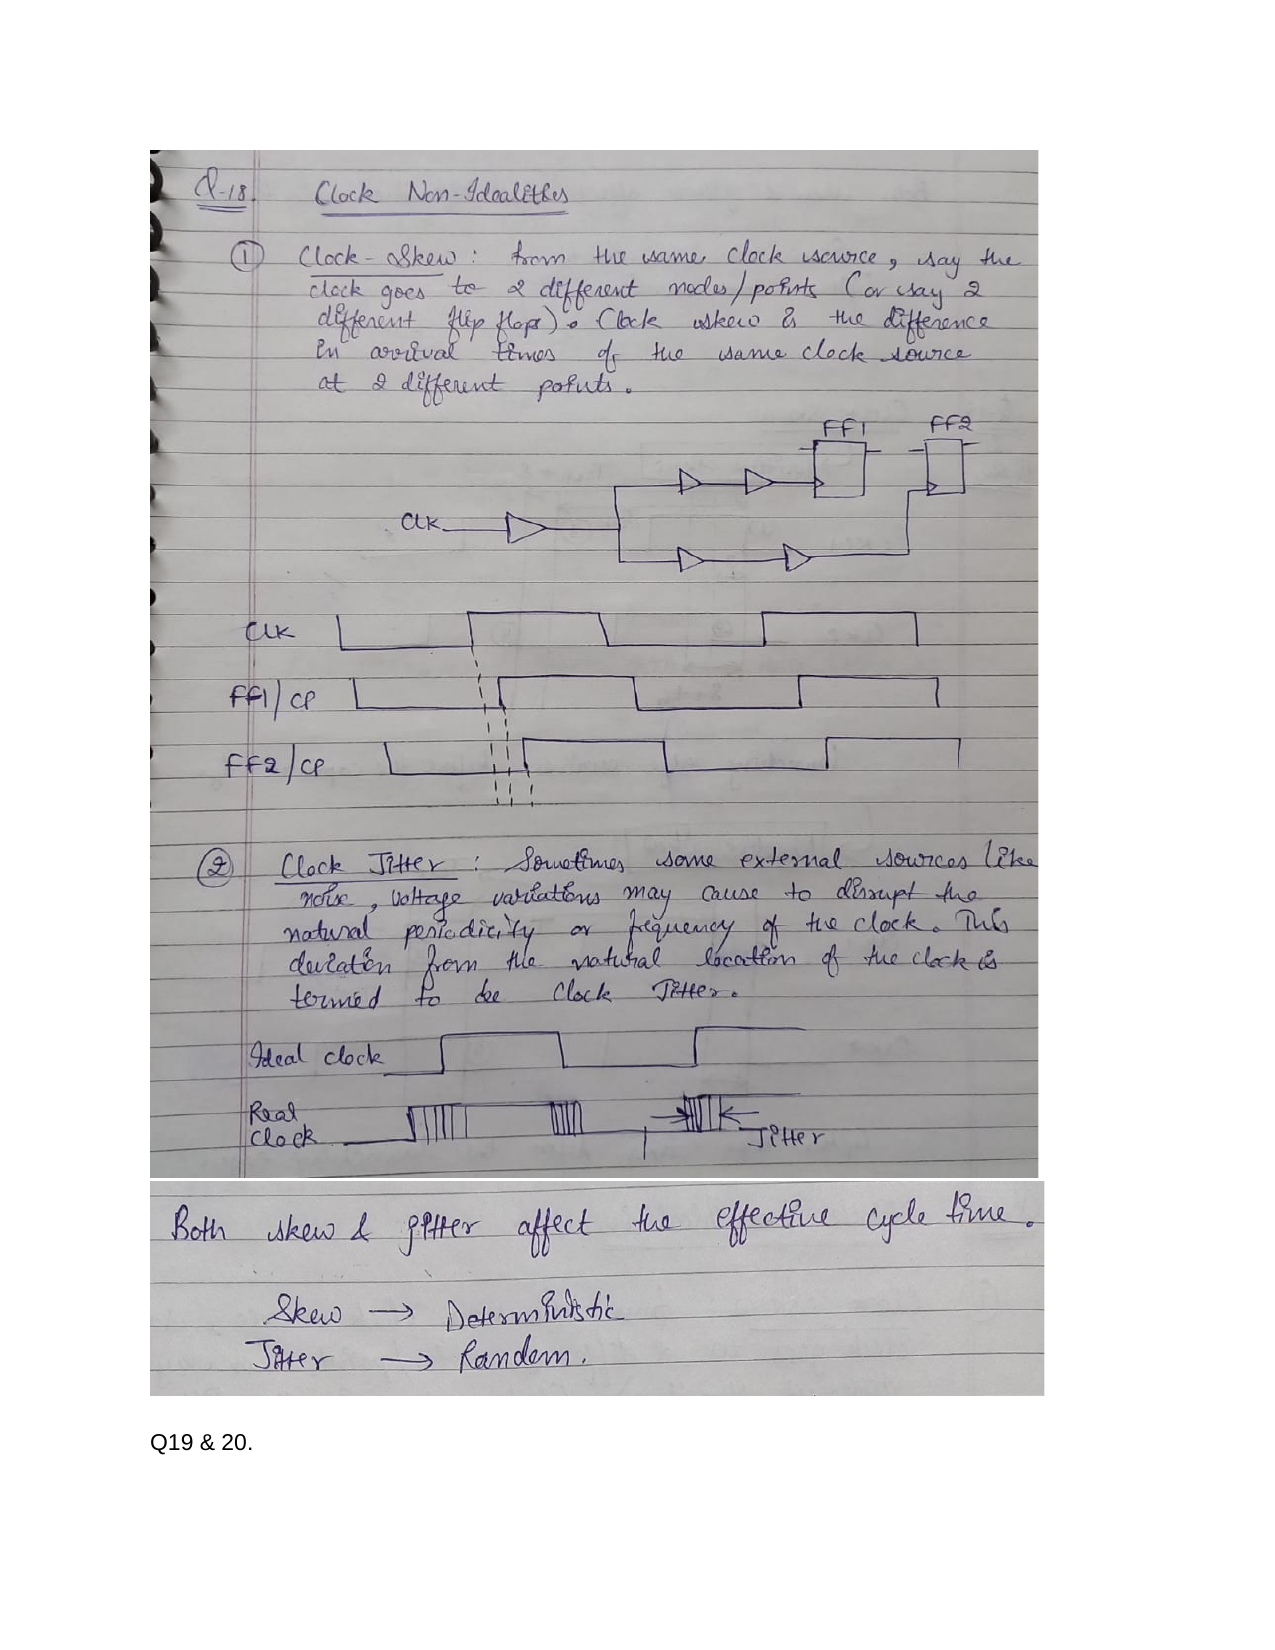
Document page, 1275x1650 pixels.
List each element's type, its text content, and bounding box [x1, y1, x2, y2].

picture [150, 1181, 1045, 1396]
text Q19 & 20. [150, 1429, 1125, 1456]
picture [150, 150, 1039, 1178]
